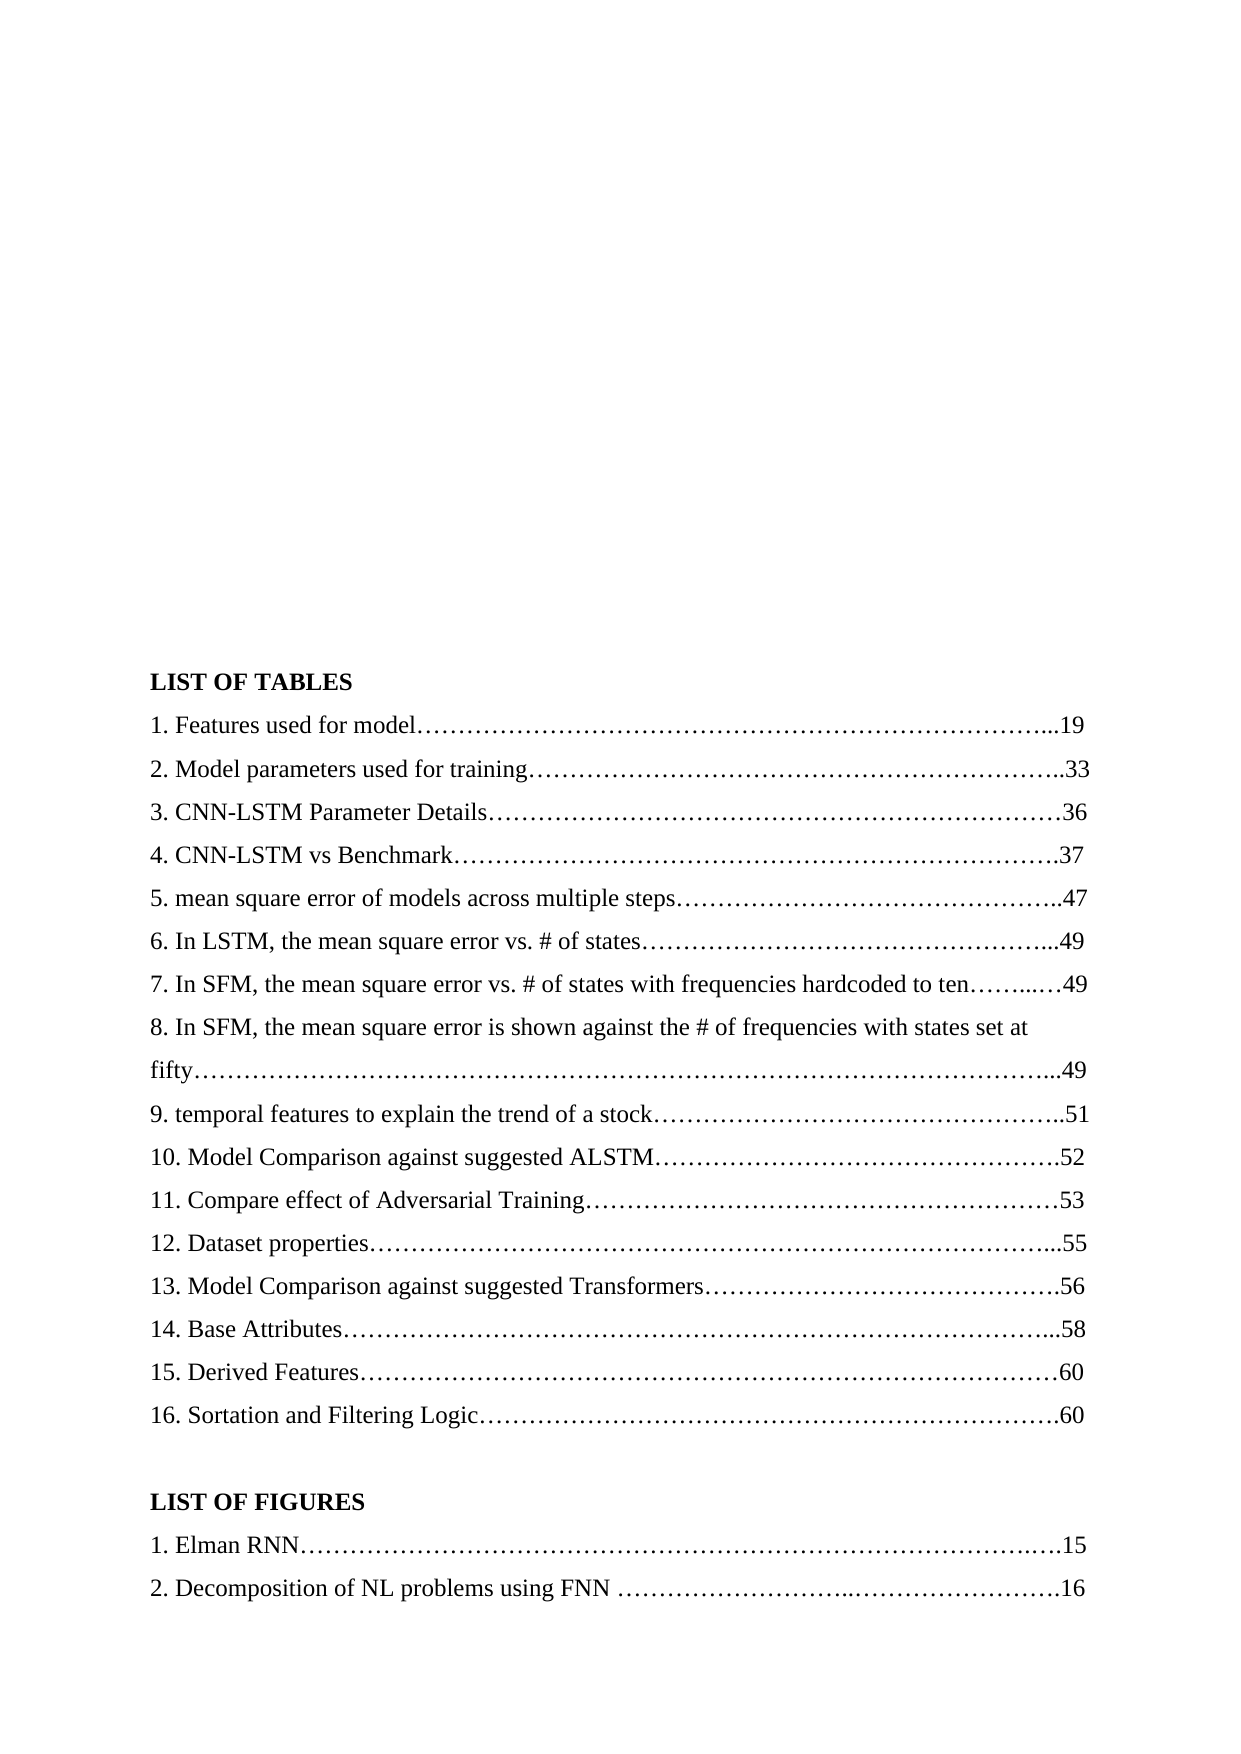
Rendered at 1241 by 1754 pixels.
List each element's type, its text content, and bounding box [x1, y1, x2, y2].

text 14. Base Attributes…………………………………………………………………………...58 [150, 1314, 1090, 1343]
text 5. mean square error of models across multiple steps………………………………………..47 [150, 883, 1090, 912]
text 12. Dataset properties………………………………………………………………………...55 [150, 1228, 1090, 1257]
text 3. CNN-LSTM Parameter Details……………………………………………………………36 [150, 797, 1090, 826]
text LIST OF FIGURES [150, 1487, 1090, 1516]
text 1. Elman RNN…………………………………………………………………………….….15 [150, 1530, 1090, 1559]
text 11. Compare effect of Adversarial Training…………………………………………………53 [150, 1185, 1090, 1214]
text 4. CNN-LSTM vs Benchmark……………………………………………………………….37 [150, 840, 1090, 869]
text 6. In LSTM, the mean square error vs. # of states…………………………………………...49 [150, 926, 1090, 955]
text 9. temporal features to explain the trend of a stock…………………………………………..51 [150, 1099, 1090, 1127]
text 7. In SFM, the mean square error vs. # of states with frequencies hardcoded to ten……...…49 [150, 969, 1090, 998]
text 16. Sortation and Filtering Logic…………………………………………………………….60 [150, 1401, 1090, 1429]
text 1. Features used for model…………………………………………………………………...19 [150, 711, 1090, 739]
text 8. In SFM, the mean square error is shown against the # of frequencies with states set at fifty…………………………………………………………………………………………...49 [150, 1012, 1090, 1084]
text LIST OF TABLES [150, 667, 1090, 696]
text 13. Model Comparison against suggested Transformers…………………………………….56 [150, 1271, 1090, 1300]
text 2. Decomposition of NL problems using FNN ………………………..…………………….16 [150, 1573, 1090, 1602]
text 10. Model Comparison against suggested ALSTM………………………………………….52 [150, 1142, 1090, 1171]
text 2. Model parameters used for training………………………………………………………..33 [150, 754, 1090, 782]
text 15. Derived Features…………………………………………………………………………60 [150, 1357, 1090, 1386]
